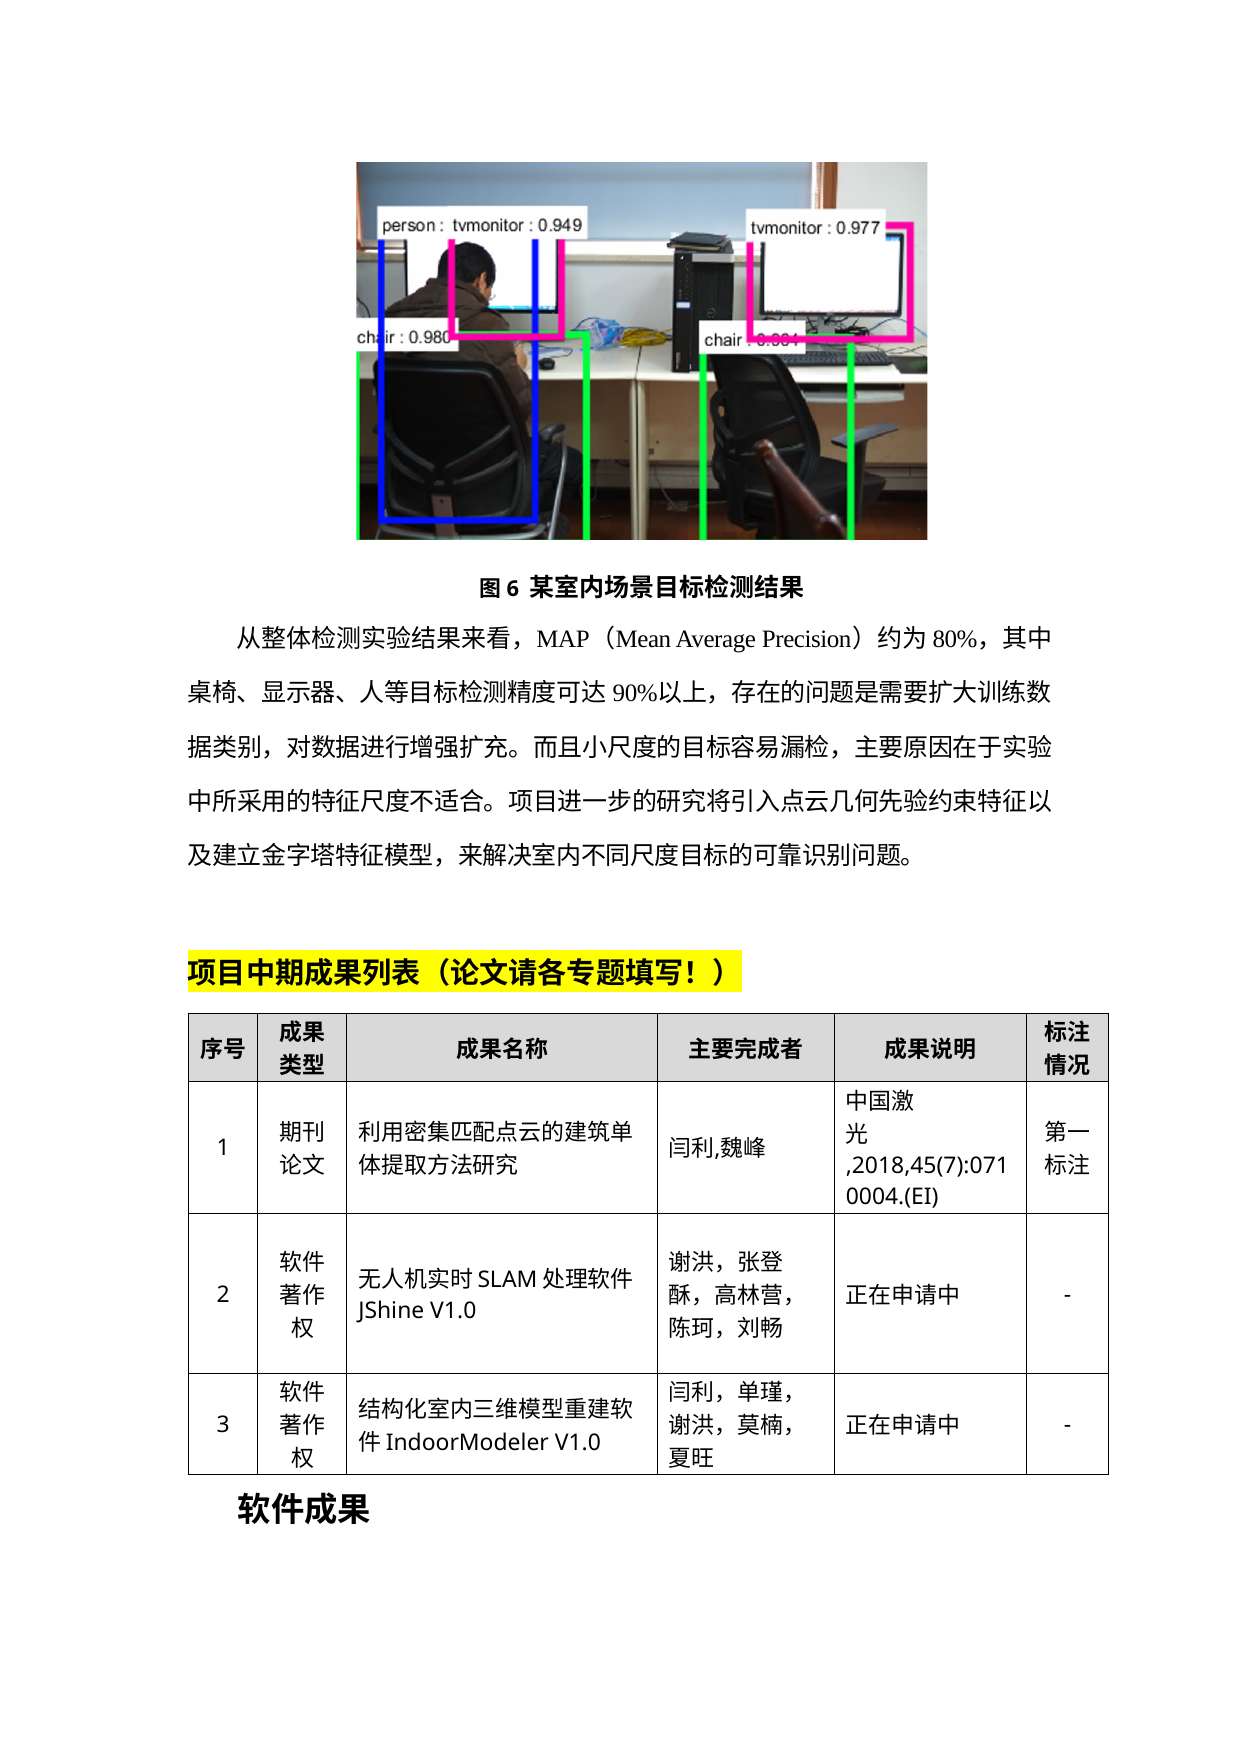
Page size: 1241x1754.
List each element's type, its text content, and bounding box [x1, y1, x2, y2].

table_cell [189, 1214, 257, 1373]
table_cell [189, 1082, 257, 1212]
text 软件成果 [187, 1475, 1053, 1539]
table_cell 谢洪，张登酥，高林营，陈珂，刘畅 [658, 1214, 834, 1373]
table_header 标注情况 [1027, 1014, 1108, 1081]
table_cell 期刊论文 [258, 1082, 346, 1212]
table_header 成果说明 [835, 1014, 1026, 1081]
table_cell 正在申请中 [835, 1214, 1026, 1373]
text 项目中期成果列表（论文请各专题填写！） [187, 949, 1053, 992]
table_cell - [1027, 1374, 1108, 1473]
table_cell 中国激光,2018,45(7):0710004.(EI) [835, 1082, 1026, 1212]
table_cell 闫利，单瑾，谢洪，莫楠，夏旺 [658, 1374, 834, 1473]
table_header 主要完成者 [658, 1014, 834, 1081]
table_header 序号 [189, 1014, 257, 1081]
table_cell [189, 1374, 257, 1473]
table_cell - [1027, 1214, 1108, 1373]
table_cell 软件著作权 [258, 1214, 346, 1373]
table_cell 利用密集匹配点云的建筑单体提取方法研究 [347, 1082, 657, 1212]
picture [356, 162, 928, 540]
text 从整体检测实验结果来看，MAP（Mean Average Precision）约为80%，其中桌椅、显示器、人等目标检测精度可达90%以上，存在的问题是需要扩大训练数据类别，对数据进行增强扩充。而且小尺度的目标容易漏检，主要原因在于实验中所采用的特征尺度不适合。项目进一步的研究将引入点云几何先验约束特征以及建立金字塔特征模型，来解决室内不同尺度目标的可靠识别问题。 [187, 618, 1053, 872]
table_header 成果类型 [258, 1014, 346, 1081]
table_cell 正在申请中 [835, 1374, 1026, 1473]
table_header 成果名称 [347, 1014, 657, 1081]
table_cell 无人机实时SLAM处理软件JShine V1.0 [347, 1214, 657, 1373]
table_cell 第一标注 [1027, 1082, 1108, 1212]
table_cell 软件著作权 [258, 1374, 346, 1473]
text 图 6 某室内场景目标检测结果 [187, 553, 1053, 618]
table_cell 结构化室内三维模型重建软件IndoorModeler V1.0 [347, 1374, 657, 1473]
table_cell 闫利,魏峰 [658, 1082, 834, 1212]
